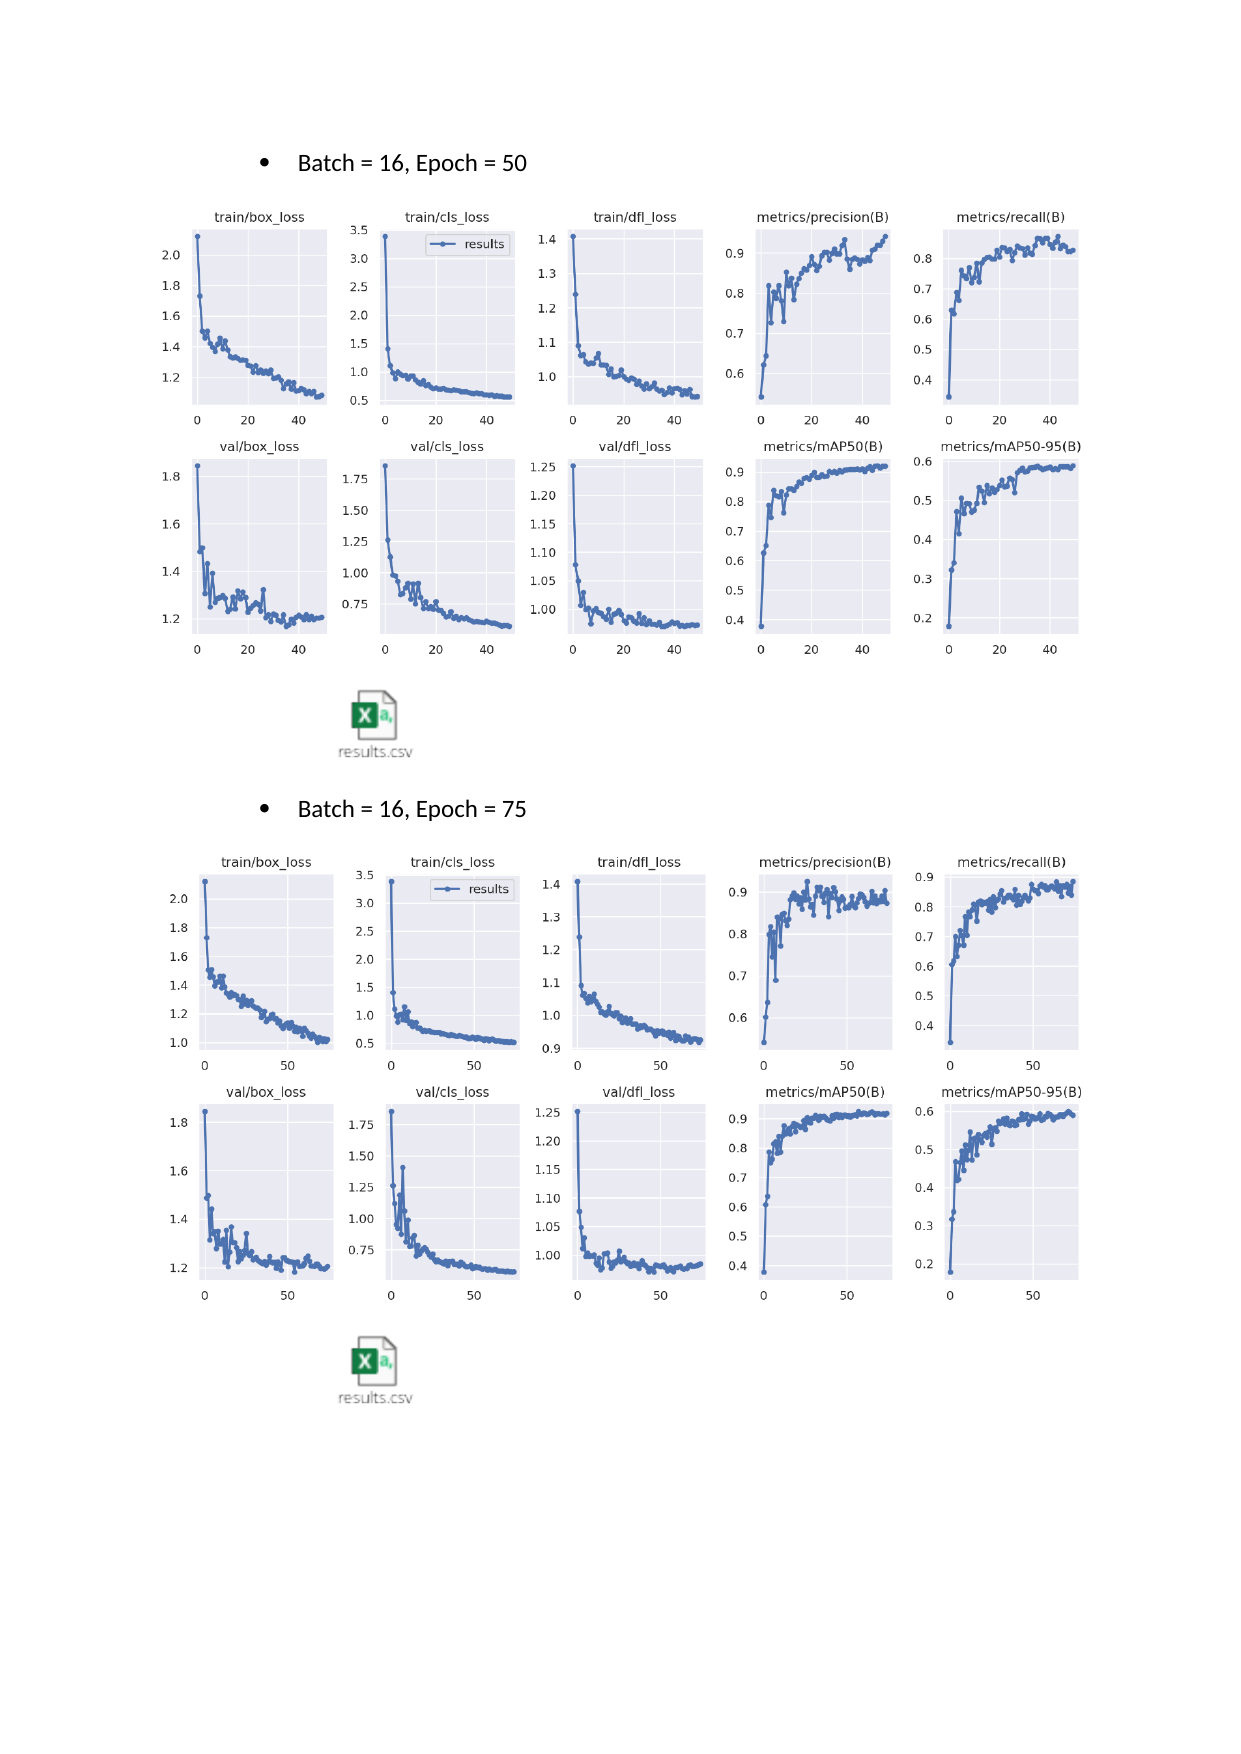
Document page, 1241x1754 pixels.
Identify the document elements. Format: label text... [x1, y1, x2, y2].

picture [147, 842, 1093, 1316]
list Batch = 16, Epoch = 75 [260, 793, 1093, 824]
picture [147, 197, 1093, 670]
list Batch = 16, Epoch = 50 [260, 148, 1093, 178]
